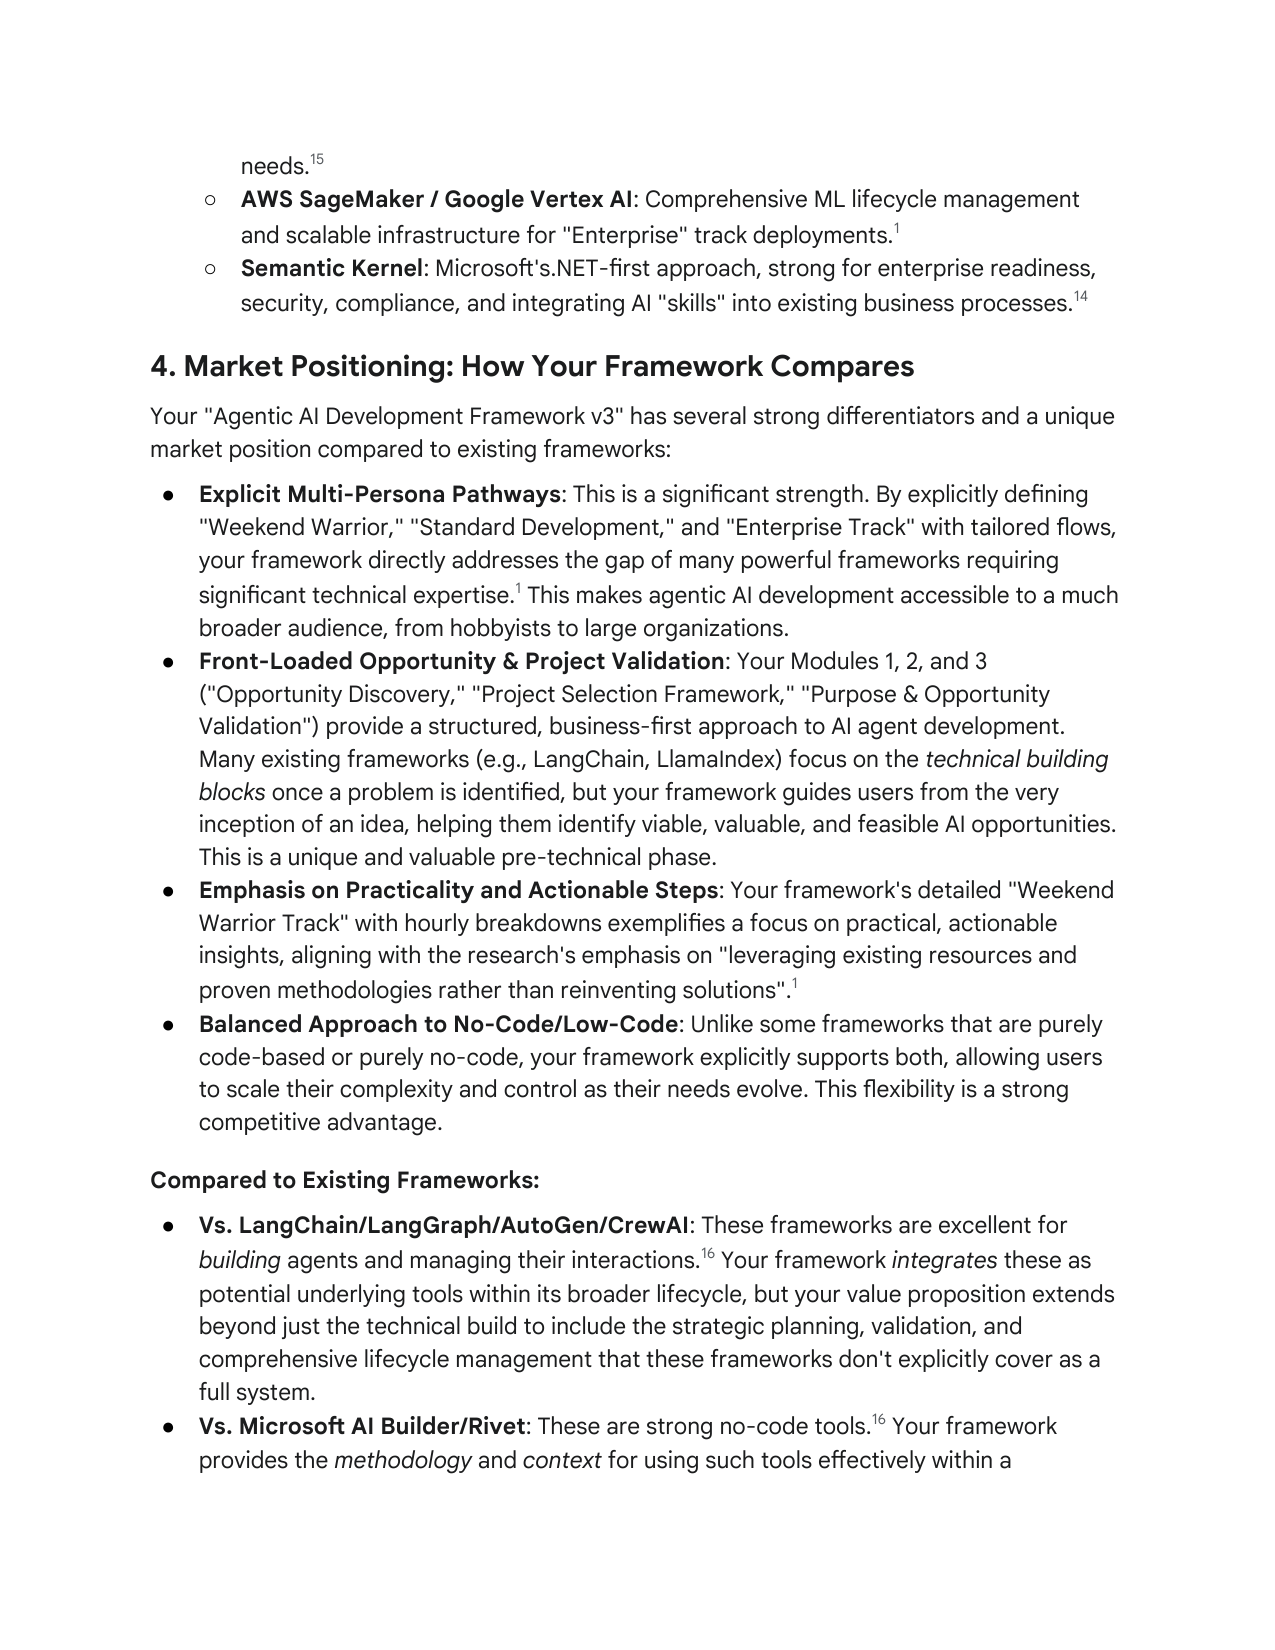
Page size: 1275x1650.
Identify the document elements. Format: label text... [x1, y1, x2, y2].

subtitle 4. Market Positioning: How Your Framework Compares [150, 348, 1125, 385]
text Compared to Existing Frameworks: [150, 1166, 1125, 1195]
list Front-Loaded Opportunity & Project Validation: Your Modules 1, 2, and 3 ("Opportunity Discovery," "Project Selection Framework," "Purpose & Opportunity Validation") provide a structured, business-first approach to AI agent development. Many existing frameworks (e.g., LangChain, LlamaIndex) focus on the technical building blocks once a problem is identified, but your framework guides users from the very inception of an idea, helping them identify viable, valuable, and feasible AI opportunities. This is a unique and valuable pre-technical phase. [161, 647, 1125, 872]
list Balanced Approach to No-Code/Low-Code: Unlike some frameworks that are purely code-based or purely no-code, your framework explicitly supports both, allowing users to scale their complexity and control as their needs evolve. This flexibility is a strong competitive advantage. [161, 1010, 1125, 1137]
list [203, 150, 1125, 181]
list AWS SageMaker / Google Vertex AI: Comprehensive ML lifecycle management and scalable infrastructure for "Enterprise" track deployments.1 [203, 186, 1125, 250]
list Vs. LangChain/LangGraph/AutoGen/CrewAI: These frameworks are excellent for building agents and managing their interactions.16 Your framework integrates these as potential underlying tools within its broader lifecycle, but your value proposition extends beyond just the technical build to include the strategic planning, validation, and comprehensive lifecycle management that these frameworks don't explicitly cover as a full system. [161, 1211, 1125, 1407]
list Semantic Kernel: Microsoft's.NET-first approach, strong for enterprise readiness, security, compliance, and integrating AI "skills" into existing business processes.14 [203, 254, 1125, 319]
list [161, 1411, 1125, 1475]
list Explicit Multi-Persona Pathways: This is a significant strength. By explicitly defining "Weekend Warrior," "Standard Development," and "Enterprise Track" with tailored flows, your framework directly addresses the gap of many powerful frameworks requiring significant technical expertise.1 This makes agentic AI development accessible to a much broader audience, from hobbyists to large organizations. [161, 481, 1125, 643]
list Emphasis on Practicality and Actionable Steps: Your framework's detailed "Weekend Warrior Track" with hourly breakdowns exemplifies a focus on practical, actionable insights, aligning with the research's emphasis on "leveraging existing resources and proven methodologies rather than reinventing solutions".1 [161, 876, 1125, 1006]
text Your "Agentic AI Development Framework v3" has several strong differentiators and a unique market position compared to existing frameworks: [150, 403, 1125, 464]
